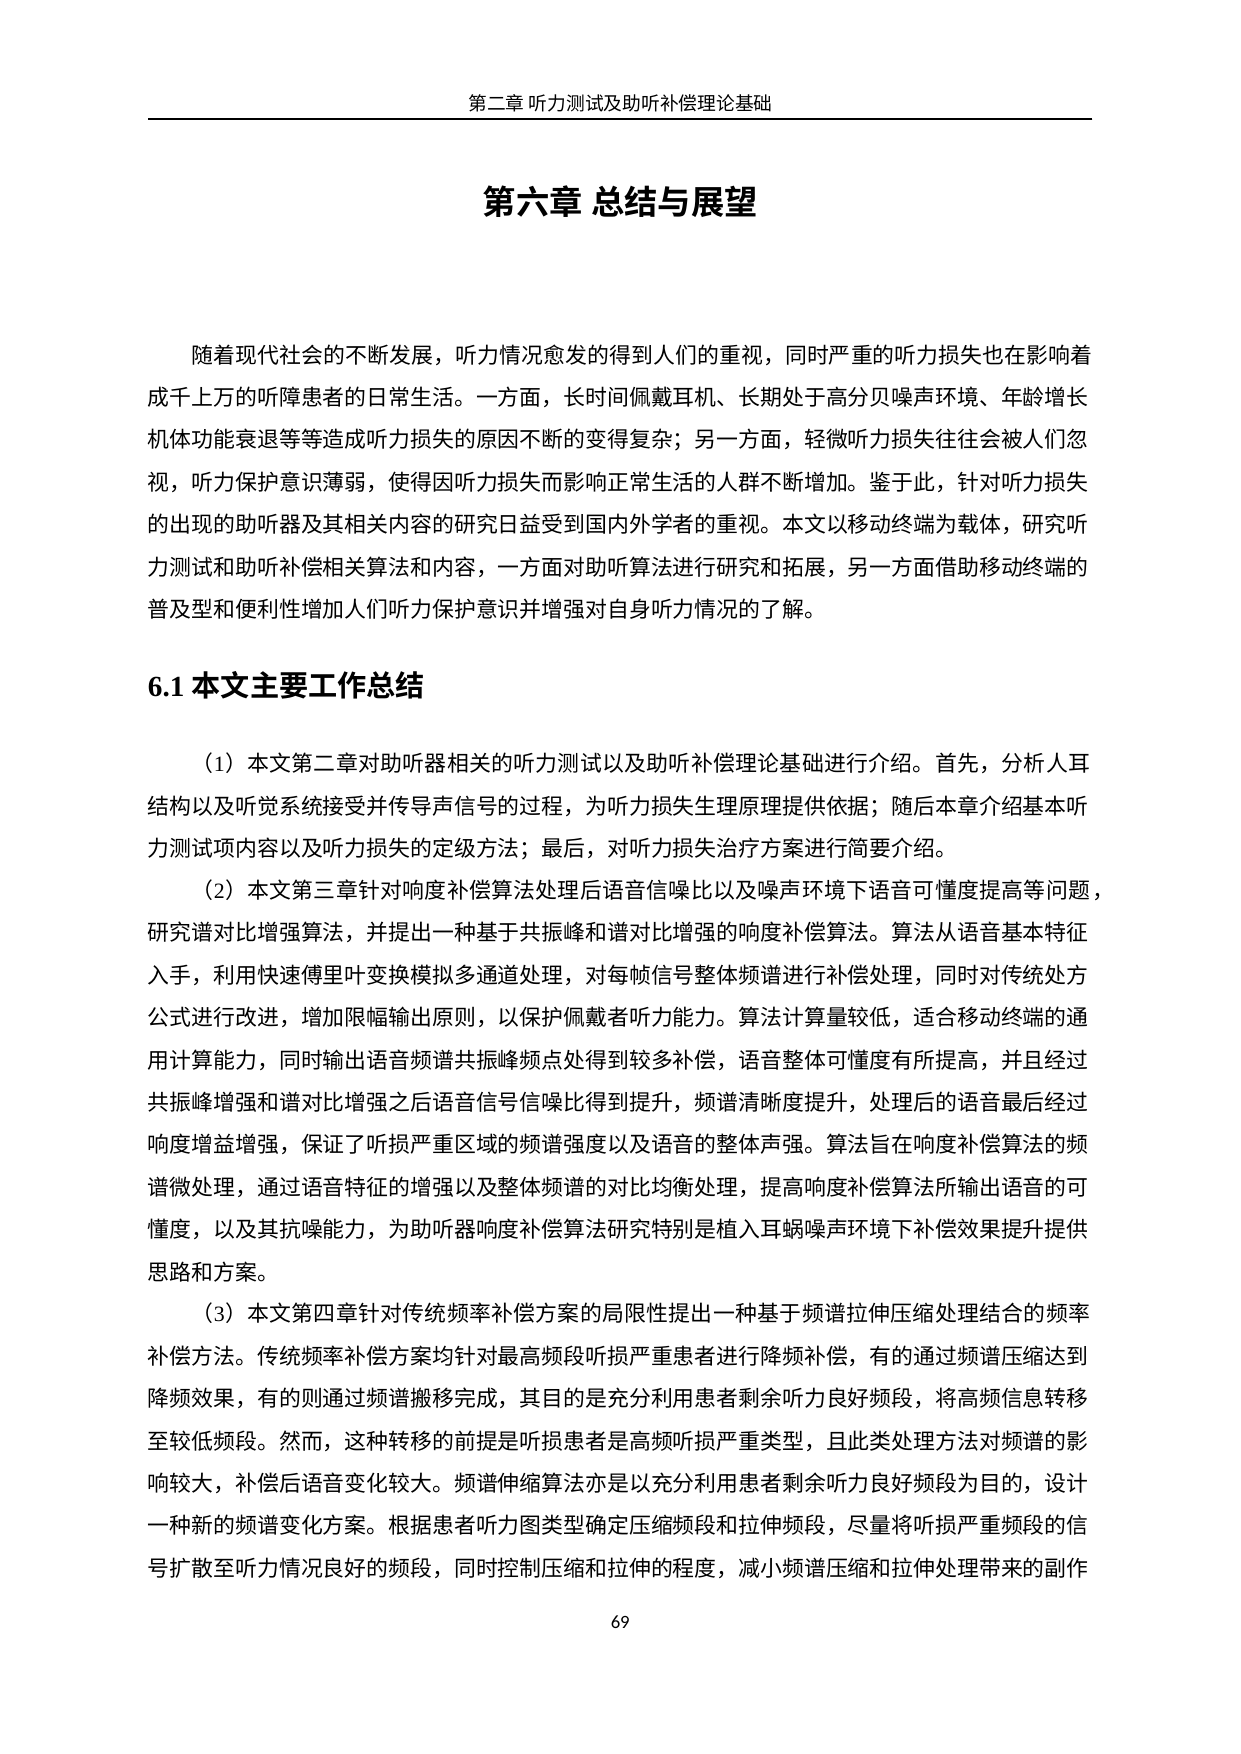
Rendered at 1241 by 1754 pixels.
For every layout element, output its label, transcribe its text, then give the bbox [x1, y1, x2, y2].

text 6.1 本文主要工作总结 [148, 650, 1092, 718]
subtitle 总结与展望 [148, 166, 1092, 234]
text 随着现代社会的不断发展，听力情况愈发的得到人们的重视，同时严重的听力损失也在影响着成千上万的听障患者的日常生活。一方面，长时间佩戴耳机、长期处于高分贝噪声环境、年龄增长机体功能衰退等等造成听力损失的原因不断的变得复杂；另一方面，轻微听力损失往往会被人们忽视，听力保护意识薄弱，使得因听力损失而影响正常生活的人群不断增加。鉴于此，针对听力损失的出现的助听器及其相关内容的研究日益受到国内外学者的重视。本文以移动终端为载体，研究听力测试和助听补偿相关算法和内容，一方面对助听算法进行研究和拓展，另一方面借助移动终端的普及型和便利性增加人们听力保护意识并增强对自身听力情况的了解。 [148, 337, 1092, 625]
list （1）本文第二章对助听器相关的听力测试以及助听补偿理论基础进行介绍。首先，分析人耳结构以及听觉系统接受并传导声信号的过程，为听力损失生理原理提供依据；随后本章介绍基本听力测试项内容以及听力损失的定级方法；最后，对听力损失治疗方案进行简要介绍。 [148, 745, 1092, 864]
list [148, 1295, 1092, 1584]
list （2）本文第三章针对响度补偿算法处理后语音信噪比以及噪声环境下语音可懂度提高等问题，研究谱对比增强算法，并提出一种基于共振峰和谱对比增强的响度补偿算法。算法从语音基本特征入手，利用快速傅里叶变换模拟多通道处理，对每帧信号整体频谱进行补偿处理，同时对传统处方公式进行改进，增加限幅输出原则，以保护佩戴者听力能力。算法计算量较低，适合移动终端的通用计算能力，同时输出语音频谱共振峰频点处得到较多补偿，语音整体可懂度有所提高，并且经过共振峰增强和谱对比增强之后语音信号信噪比得到提升，频谱清晰度提升，处理后的语音最后经过响度增益增强，保证了听损严重区域的频谱强度以及语音的整体声强。算法旨在响度补偿算法的频谱微处理，通过语音特征的增强以及整体频谱的对比均衡处理，提高响度补偿算法所输出语音的可懂度，以及其抗噪能力，为助听器响度补偿算法研究特别是植入耳蜗噪声环境下补偿效果提升提供思路和方案。 [148, 872, 1092, 1287]
